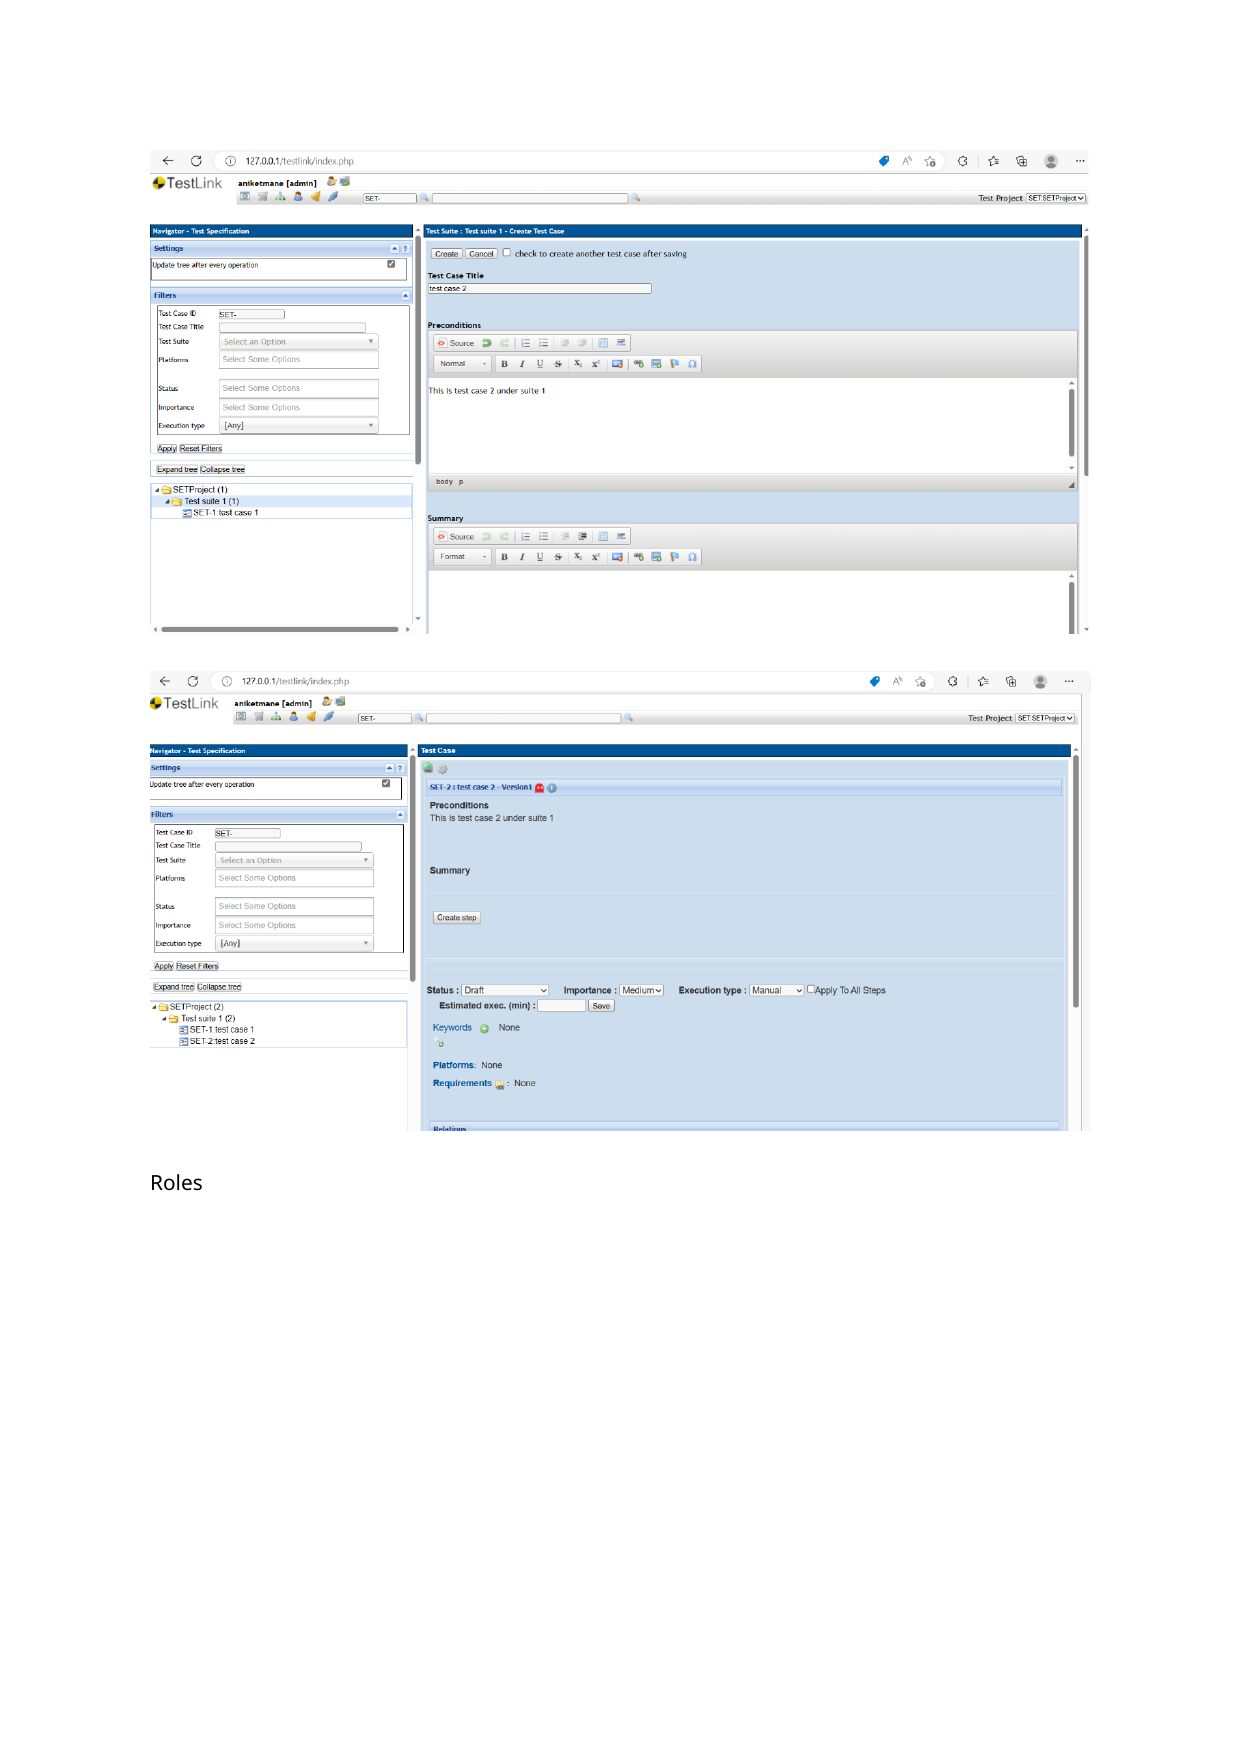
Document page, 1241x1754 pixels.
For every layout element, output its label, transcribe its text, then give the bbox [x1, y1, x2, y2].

picture [150, 671, 1091, 1131]
text Roles [150, 1168, 1090, 1197]
picture [150, 150, 1089, 634]
